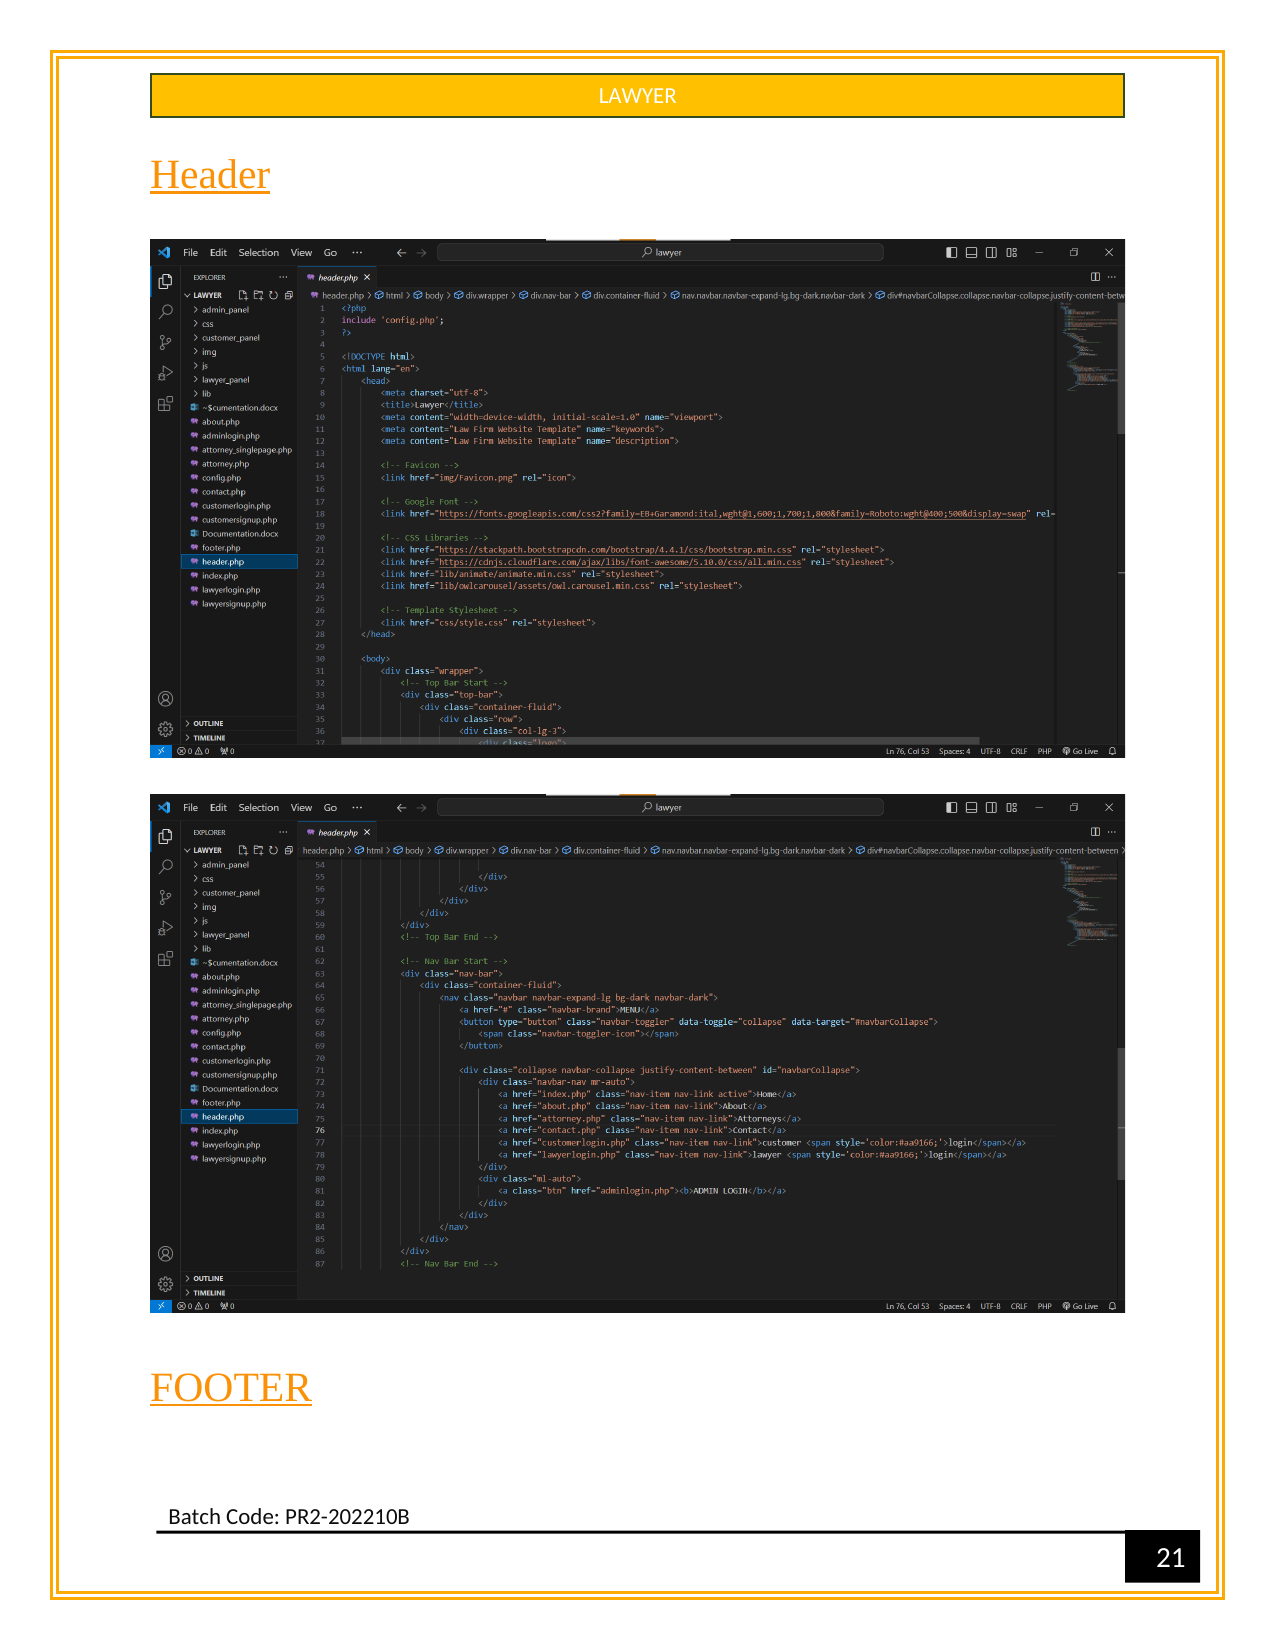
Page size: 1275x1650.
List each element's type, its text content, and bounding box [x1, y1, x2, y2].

text FOOTER [150, 1363, 1125, 1411]
text Header [150, 150, 1125, 198]
picture [150, 239, 1125, 758]
picture [150, 794, 1125, 1313]
